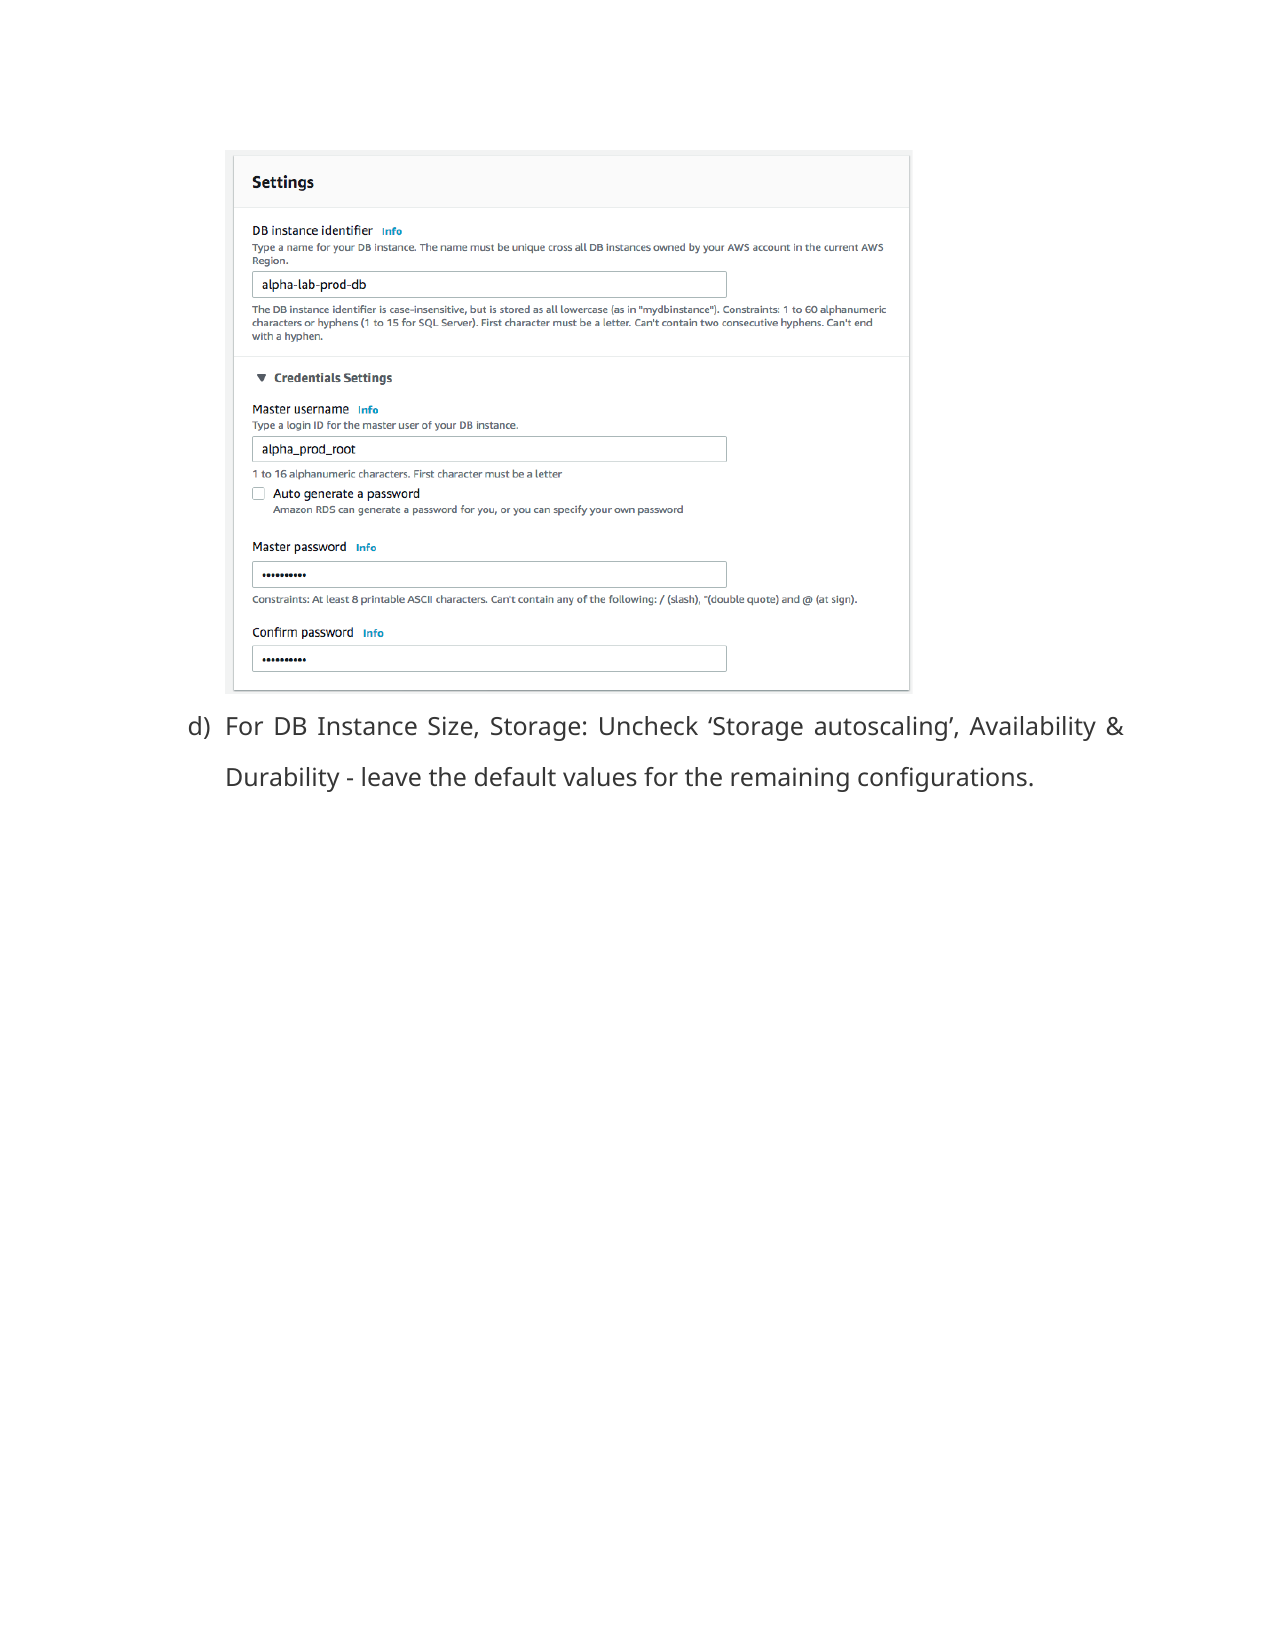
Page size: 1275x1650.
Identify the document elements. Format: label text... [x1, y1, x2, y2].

picture [225, 150, 913, 694]
list For DB Instance Size, Storage: Uncheck ‘Storage autoscaling’, Availability & Durability - leave the default values for the remaining configurations. [187, 709, 1125, 794]
